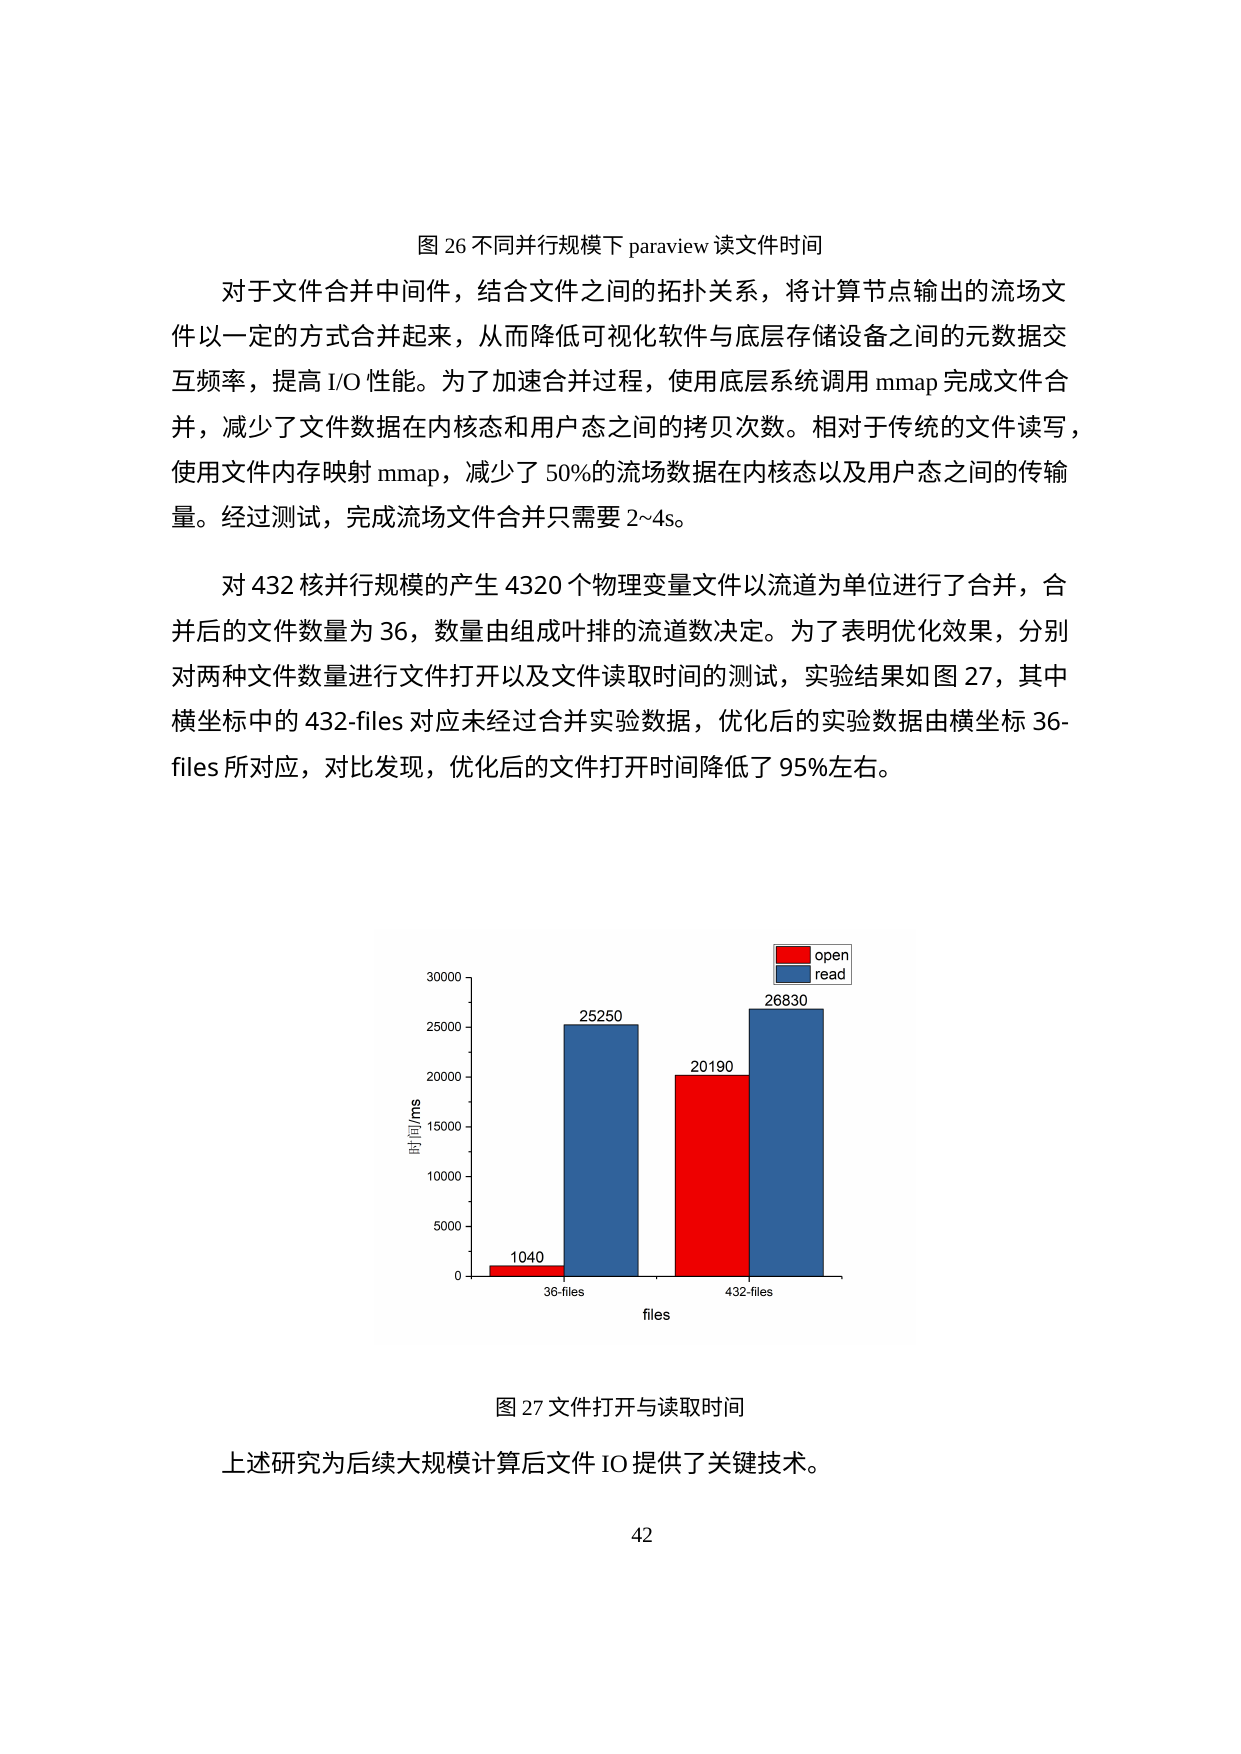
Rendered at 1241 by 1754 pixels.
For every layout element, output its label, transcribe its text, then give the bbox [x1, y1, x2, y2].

text 上述研究为后续大规模计算后文件IO提供了关键技术。 [171, 1439, 1069, 1485]
text 对432核并行规模的产生4320个物理变量文件以流道为单位进行了合并，合并后的文件数量为36，数量由组成叶排的流道数决定。为了表明优化效果，分别对两种文件数量进行文件打开以及文件读取时间的测试，实验结果如图 27，其中横坐标中的432-files对应未经过合并实验数据，优化后的实验数据由横坐标36-files所对应，对比发现，优化后的文件打开时间降低了95%左右。 [171, 561, 1069, 788]
text 图 26 不同并行规模下paraview读文件时间 [171, 221, 1069, 267]
text 图 27 文件打开与读取时间 [171, 1383, 1069, 1428]
picture [374, 929, 917, 1345]
text 对于文件合并中间件，结合文件之间的拓扑关系，将计算节点输出的流场文件以一定的方式合并起来，从而降低可视化软件与底层存储设备之间的元数据交互频率，提高I/O性能。为了加速合并过程，使用底层系统调用mmap完成文件合并，减少了文件数据在内核态和用户态之间的拷贝次数。相对于传统的文件读写，使用文件内存映射mmap，减少了50%的流场数据在内核态以及用户态之间的传输量。经过测试，完成流场文件合并只需要2~4s。 [171, 267, 1069, 539]
